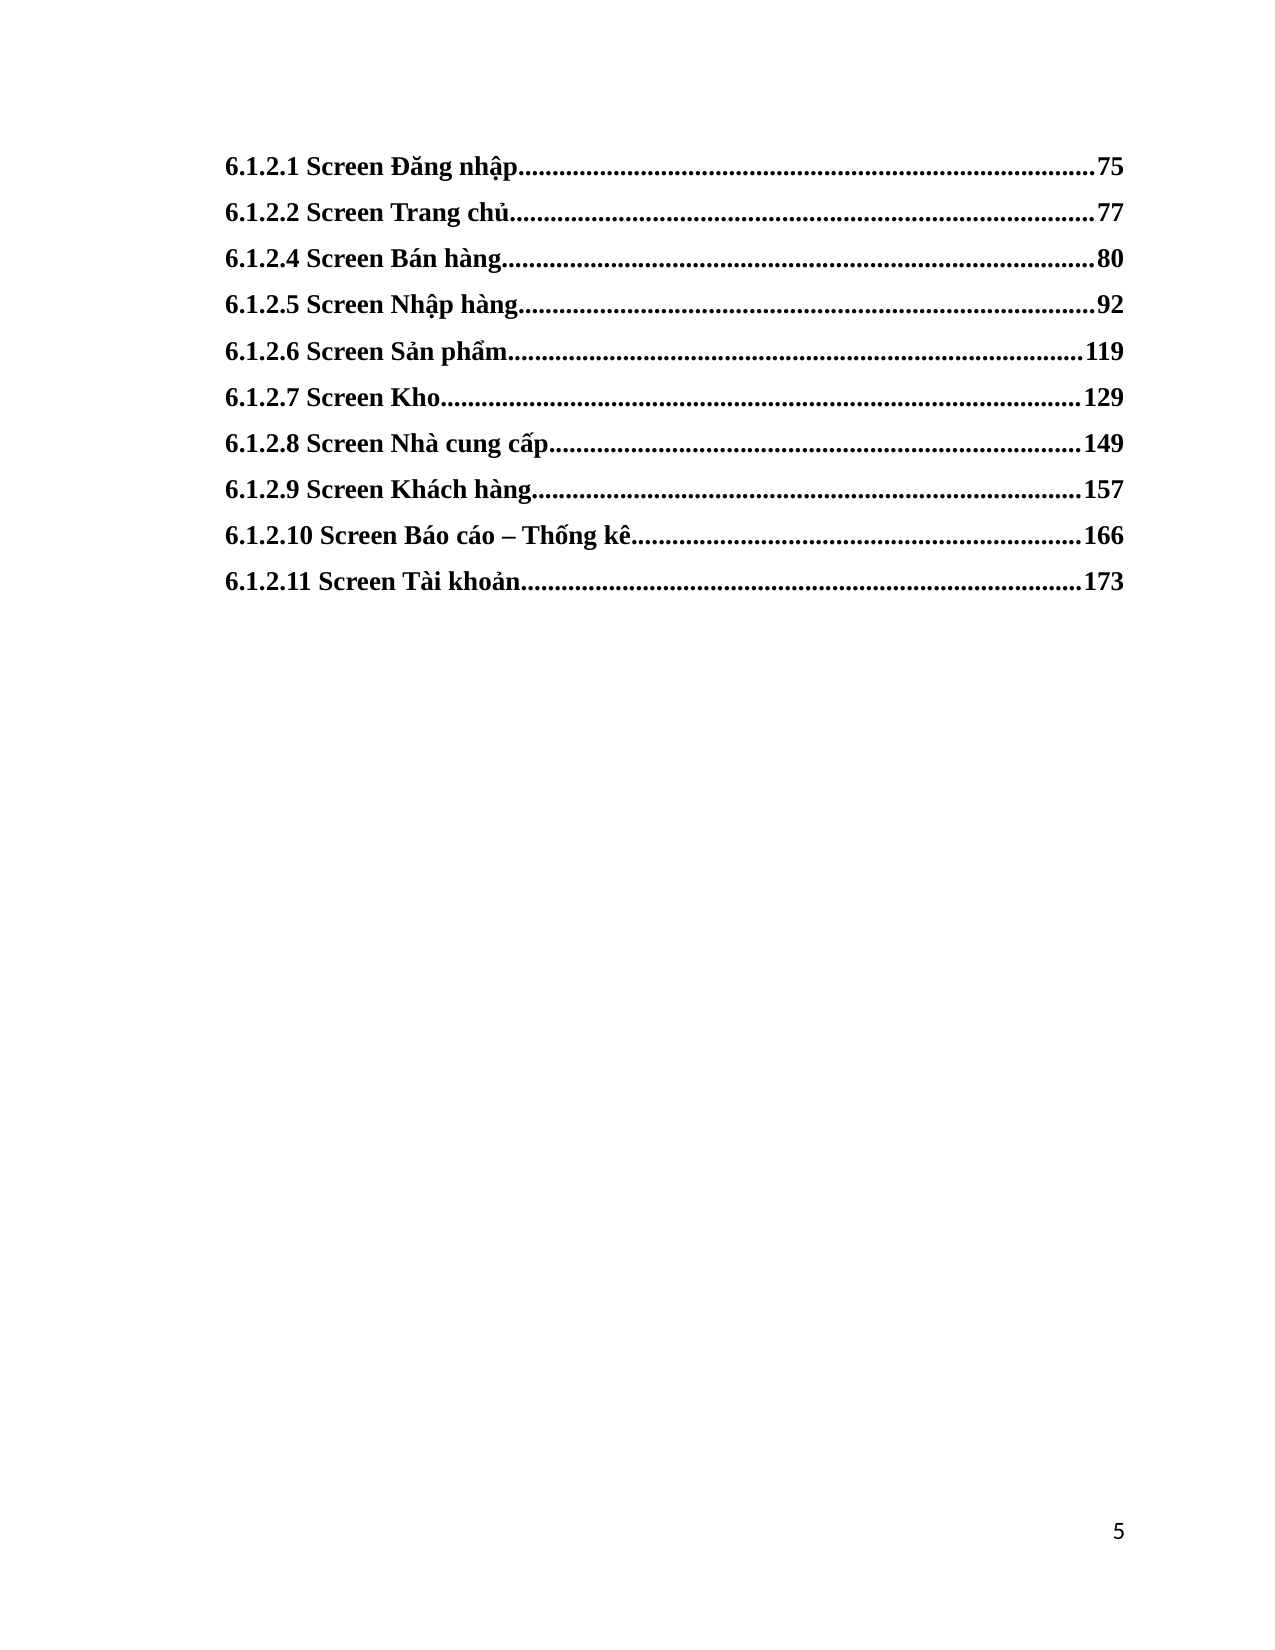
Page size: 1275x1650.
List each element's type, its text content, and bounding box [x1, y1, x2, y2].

text 6.1.2.11 Screen Tài khoản 173 [225, 565, 1125, 596]
text 6.1.2.7 Screen Kho 129 [225, 381, 1125, 412]
text 6.1.2.6 Screen Sản phẩm 119 [225, 334, 1125, 366]
text 6.1.2.5 Screen Nhập hàng 92 [225, 288, 1125, 319]
text 6.1.2.2 Screen Trang chủ 77 [225, 196, 1125, 227]
text 6.1.2.4 Screen Bán hàng 80 [225, 242, 1125, 273]
text 6.1.2.10 Screen Báo cáo – Thống kê 166 [225, 519, 1125, 550]
text 6.1.2.9 Screen Khách hàng 157 [225, 473, 1125, 504]
text 6.1.2.8 Screen Nhà cung cấp 149 [225, 427, 1125, 458]
text 6.1.2.1 Screen Đăng nhập 75 [225, 150, 1125, 181]
